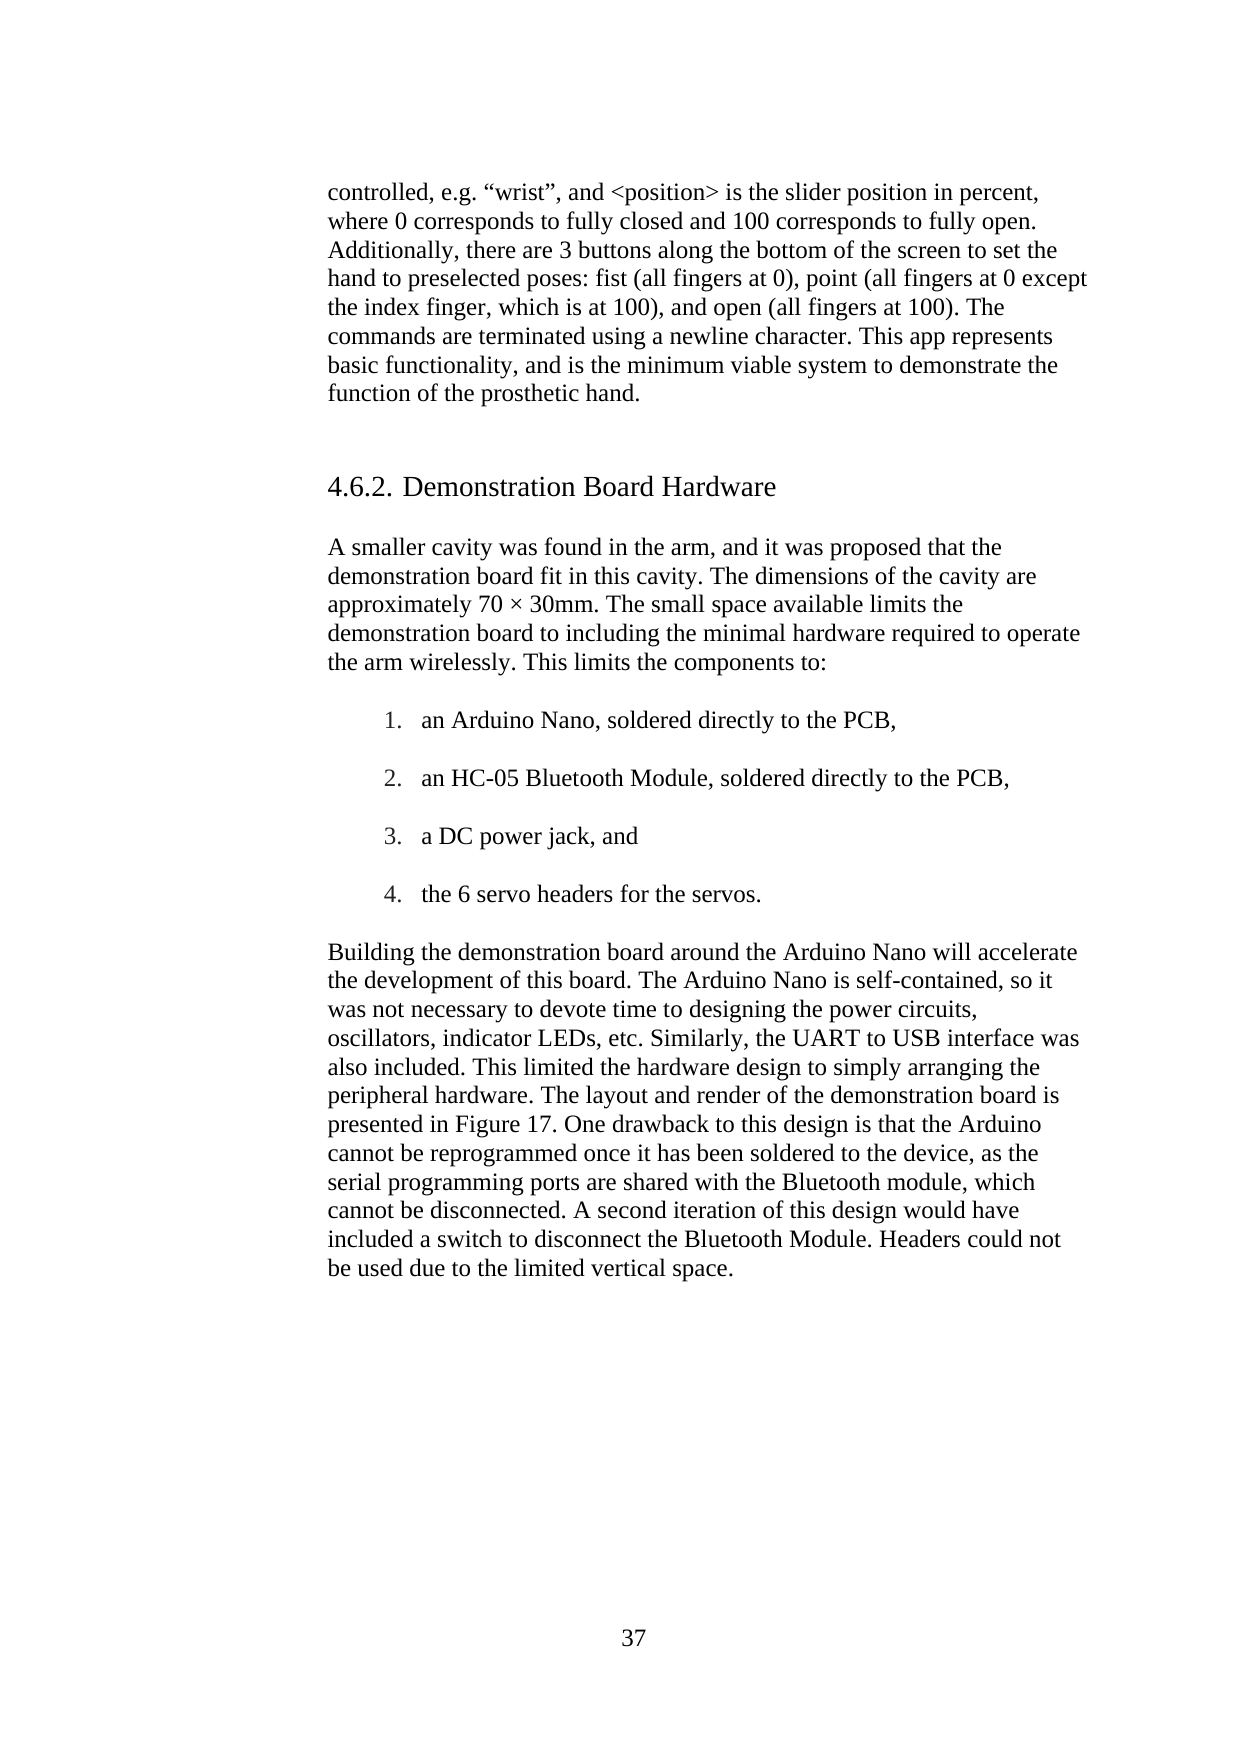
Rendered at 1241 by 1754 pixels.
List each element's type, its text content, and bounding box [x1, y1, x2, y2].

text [327, 177, 1090, 407]
text A smaller cavity was found in the arm, and it was proposed that the demonstration board fit in this cavity. The dimensions of the cavity are approximately 70 × 30mm. The small space available limits the demonstration board to including the minimal hardware required to operate the arm wirelessly. This limits the components to: [327, 532, 1090, 676]
list an Arduino Nano, soldered directly to the PCB, [383, 705, 1090, 734]
list a DC power jack, and [383, 821, 1090, 849]
list an HC-05 Bluetooth Module, soldered directly to the PCB, [383, 763, 1090, 792]
text Building the demonstration board around the Arduino Nano will accelerate the development of this board. The Arduino Nano is self-contained, so it was not necessary to devote time to designing the power circuits, oscillators, indicator LEDs, etc. Similarly, the UART to USB interface was also included. This limited the hardware design to simply arranging the peripheral hardware. The layout and render of the demonstration board is presented in Figure 17. One drawback to this design is that the Arduino cannot be reprogrammed once it has been soldered to the device, as the serial programming ports are shared with the Bluetooth module, which cannot be disconnected. A second iteration of this design would have included a switch to disconnect the Bluetooth Module. Headers could not be used due to the limited vertical space. [327, 937, 1090, 1282]
list the 6 servo headers for the servos. [383, 879, 1090, 907]
subtitle Demonstration Board Hardware [327, 469, 1090, 503]
